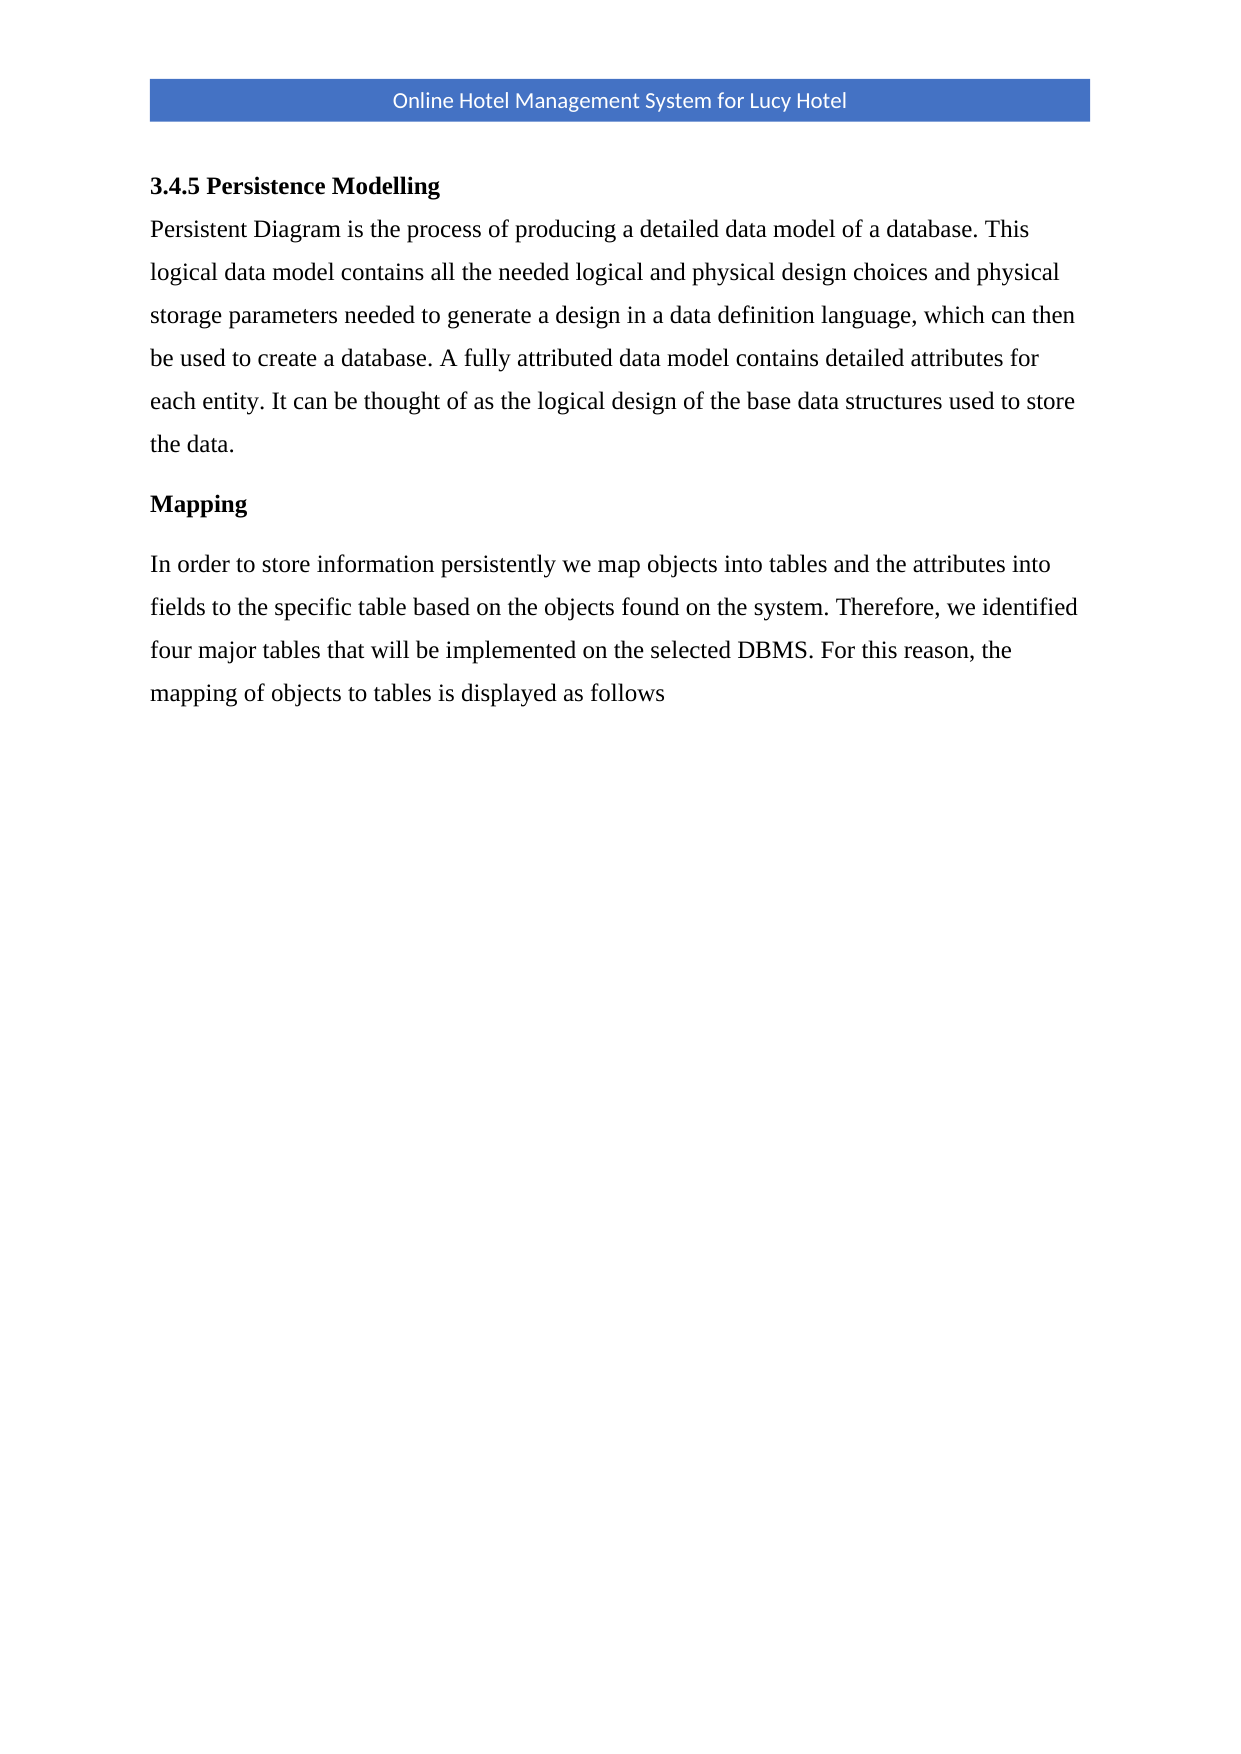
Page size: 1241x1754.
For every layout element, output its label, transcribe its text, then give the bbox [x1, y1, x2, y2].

subtitle 3.4.5 Persistence Modelling [150, 171, 1090, 199]
text In order to store information persistently we map objects into tables and the attributes into fields to the specific table based on the objects found on the system. Therefore, we identified four major tables that will be implemented on the selected DBMS. For this reason, the mapping of objects to tables is displayed as follows [150, 549, 1090, 707]
text Mapping [150, 489, 1090, 518]
text Persistent Diagram is the process of producing a detailed data model of a database. This logical data model contains all the needed logical and physical design choices and physical storage parameters needed to generate a design in a data definition language, which can then be used to create a database. A fully attributed data model contains detailed attributes for each entity. It can be thought of as the logical design of the base data structures used to store the data. [150, 214, 1090, 458]
